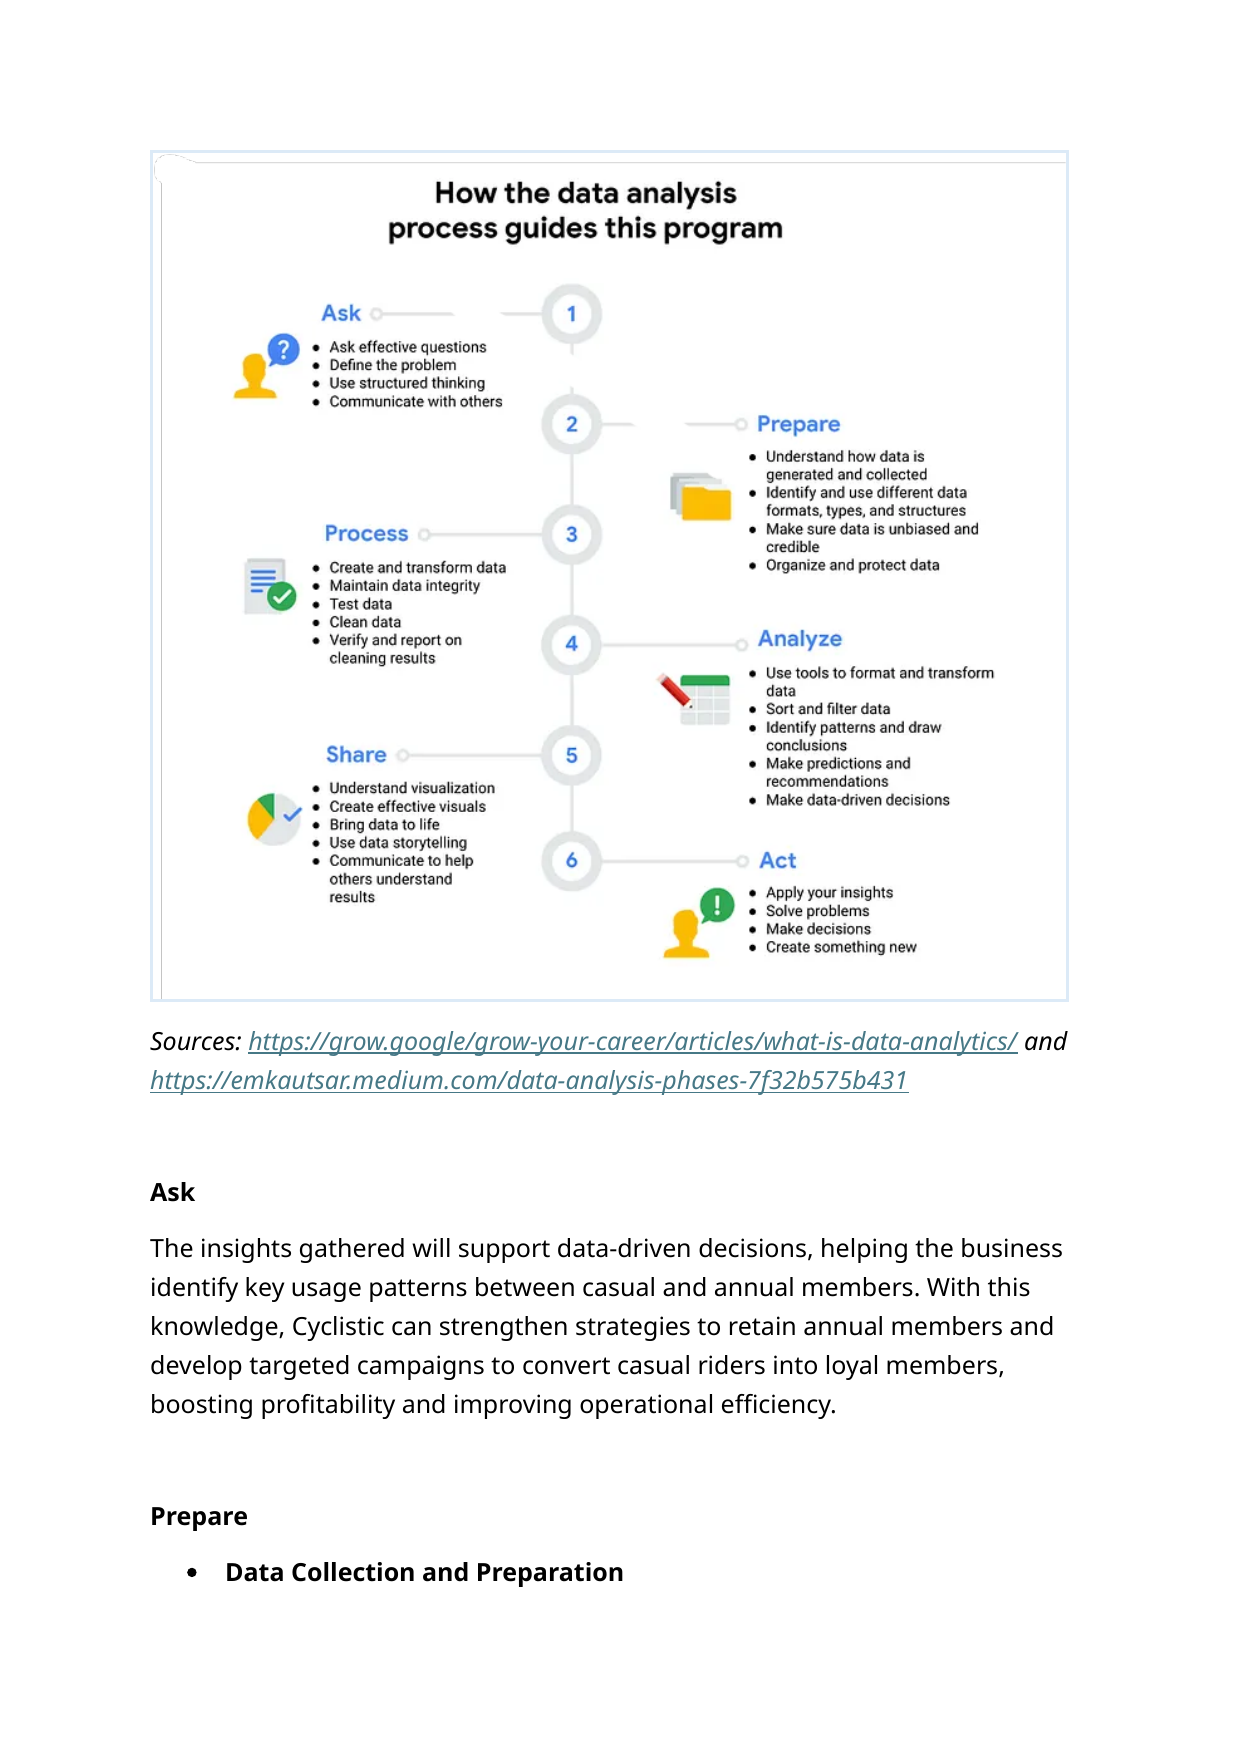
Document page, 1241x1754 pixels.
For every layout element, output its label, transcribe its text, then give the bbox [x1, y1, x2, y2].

text Sources: https://grow.google/grow-your-career/articles/what-is-data-analytics/ and https://emkautsar.medium.com/data-analysis-phases-7f32b575b431 [150, 1023, 1090, 1097]
picture [153, 153, 1066, 999]
text Ask [150, 1174, 1090, 1208]
text The insights gathered will support data-driven decisions, helping the business identify key usage patterns between casual and annual members. With this knowledge, Cyclistic can strengthen strategies to retain annual members and develop targeted campaigns to convert casual riders into loyal members, boosting profitability and improving operational efficiency. [150, 1230, 1090, 1421]
text Prepare [150, 1498, 1090, 1533]
list Data Collection and Preparation [187, 1554, 1090, 1588]
